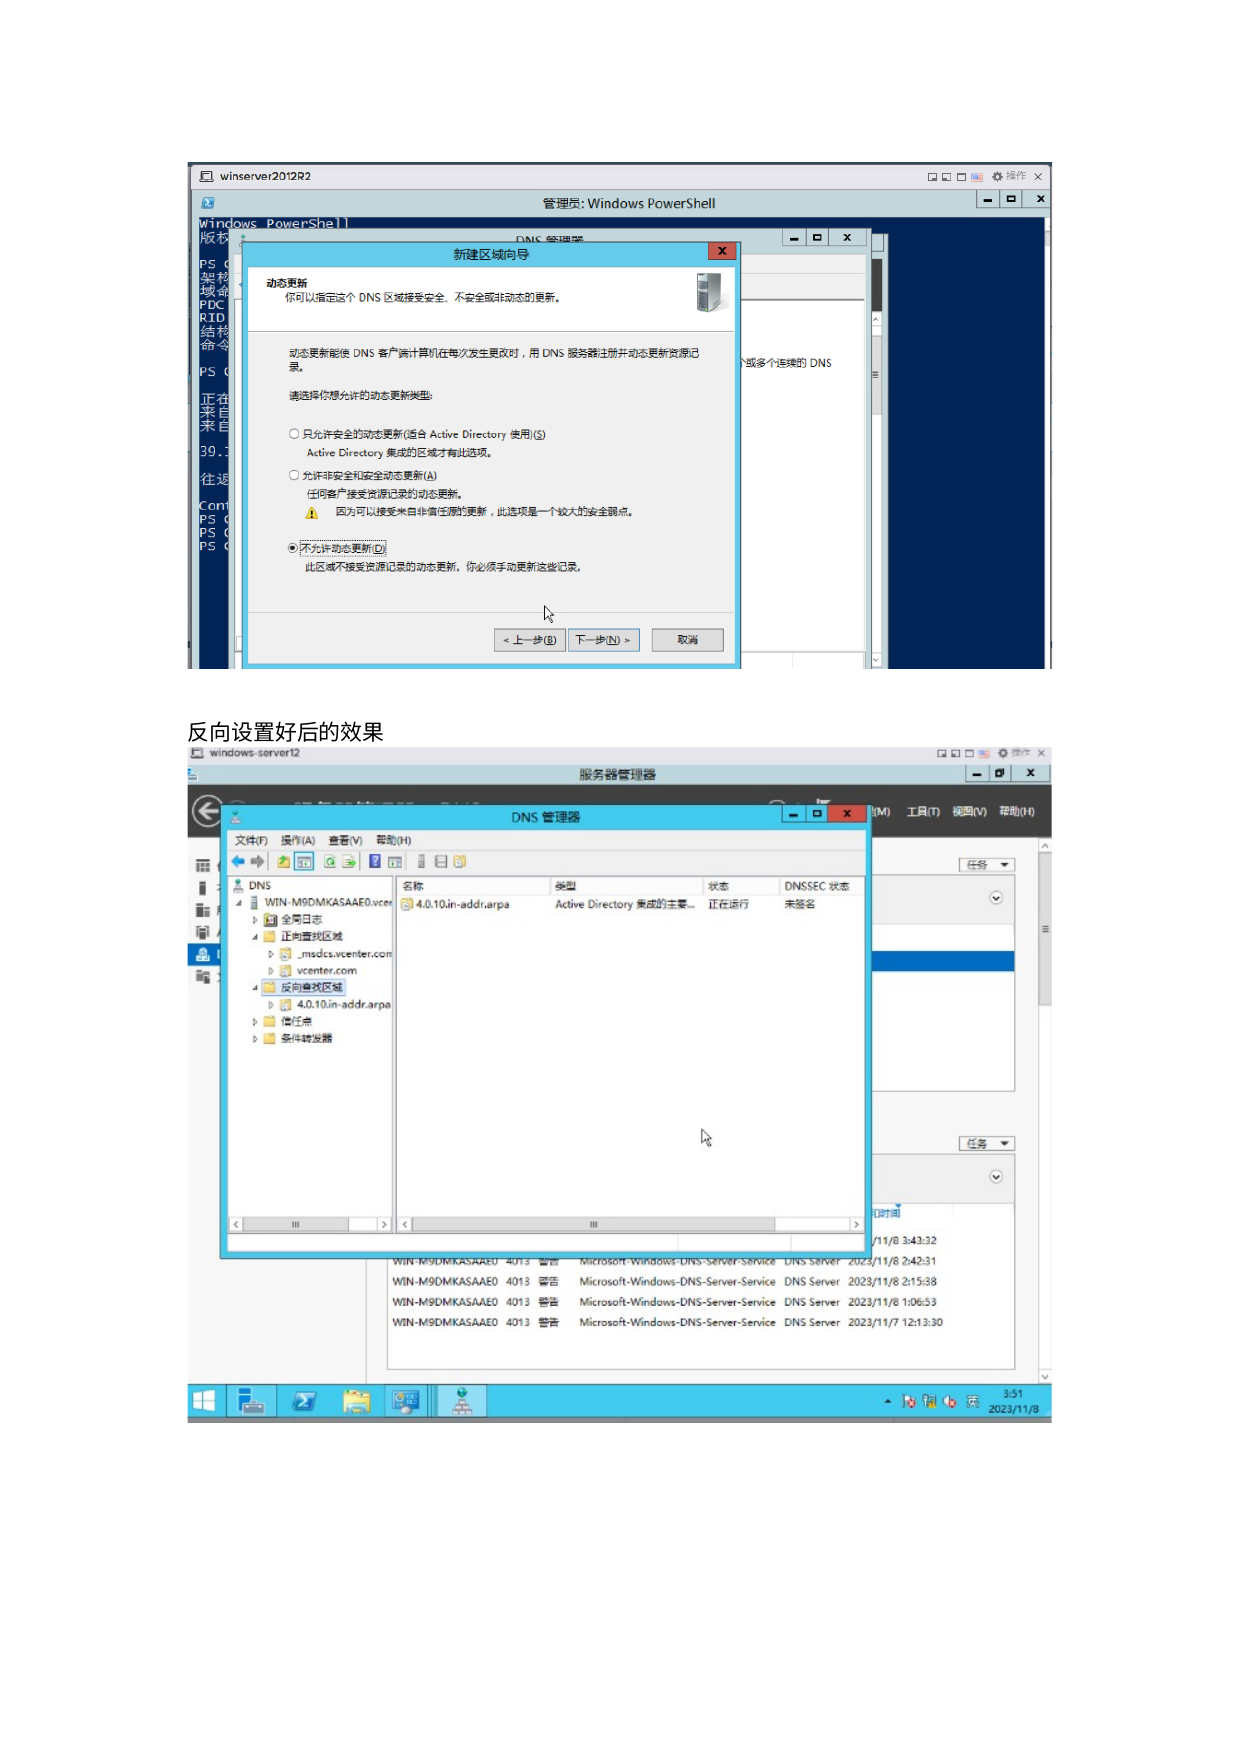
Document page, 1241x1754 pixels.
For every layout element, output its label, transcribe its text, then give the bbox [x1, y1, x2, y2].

picture [187, 162, 1053, 669]
picture [187, 747, 1052, 1423]
text 反向设置好后的效果 [187, 714, 1053, 747]
